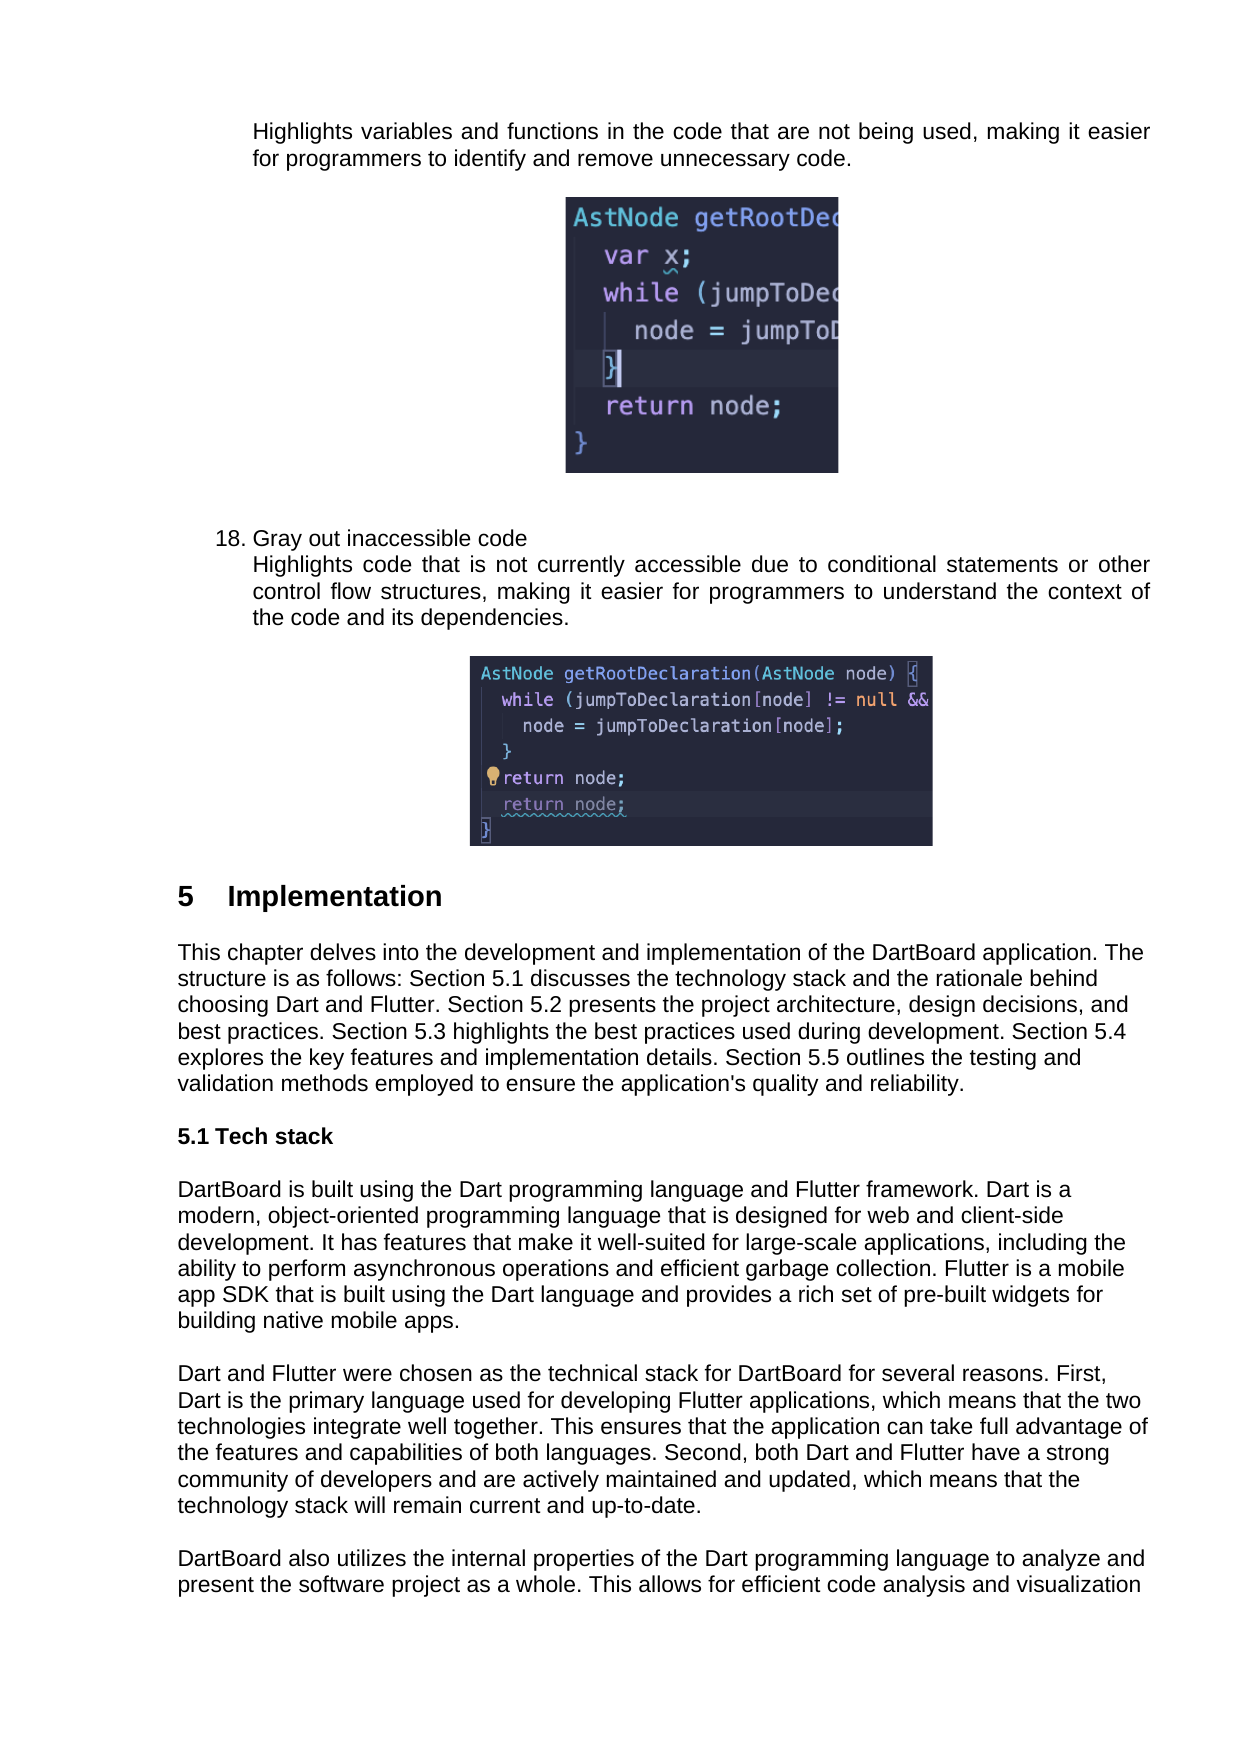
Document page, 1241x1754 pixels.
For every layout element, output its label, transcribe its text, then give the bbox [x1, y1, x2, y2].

picture [469, 656, 933, 846]
list Implementation [177, 879, 1152, 912]
text Highlights code that is not currently accessible due to conditional statements or other control flow structures, making it easier for programmers to understand the context of the code and its dependencies. [252, 551, 1152, 630]
list Tech stack [177, 1123, 1152, 1149]
list Gray out inaccessible code [215, 525, 1152, 551]
picture [565, 197, 839, 473]
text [177, 1545, 1152, 1597]
text Dart and Flutter were chosen as the technical stack for DartBoard for several reasons. First, Dart is the primary language used for developing Flutter applications, which means that the two technologies integrate well together. This ensures that the application can take full advantage of the features and capabilities of both languages. Second, both Dart and Flutter have a strong community of developers and are actively maintained and updated, which means that the technology stack will remain current and up-to-date. [177, 1360, 1152, 1518]
text Highlights variables and functions in the code that are not being used, making it easier for programmers to identify and remove unnecessary code. [252, 118, 1152, 171]
text This chapter delves into the development and implementation of the DartBoard application. The structure is as follows: Section 5.1 discusses the technology stack and the rationale behind choosing Dart and Flutter. Section 5.2 presents the project architecture, design decisions, and best practices. Section 5.3 highlights the best practices used during development. Section 5.4 explores the key features and implementation details. Section 5.5 outlines the testing and validation methods employed to ensure the application's quality and reliability. [177, 938, 1152, 1097]
text DartBoard is built using the Dart programming language and Flutter framework. Dart is a modern, object-oriented programming language that is designed for web and client-side development. It has features that make it well-suited for large-scale applications, including the ability to perform asynchronous operations and efficient garbage collection. Flutter is a mobile app SDK that is built using the Dart language and provides a rich set of pre-built widgets for building native mobile apps. [177, 1176, 1152, 1334]
